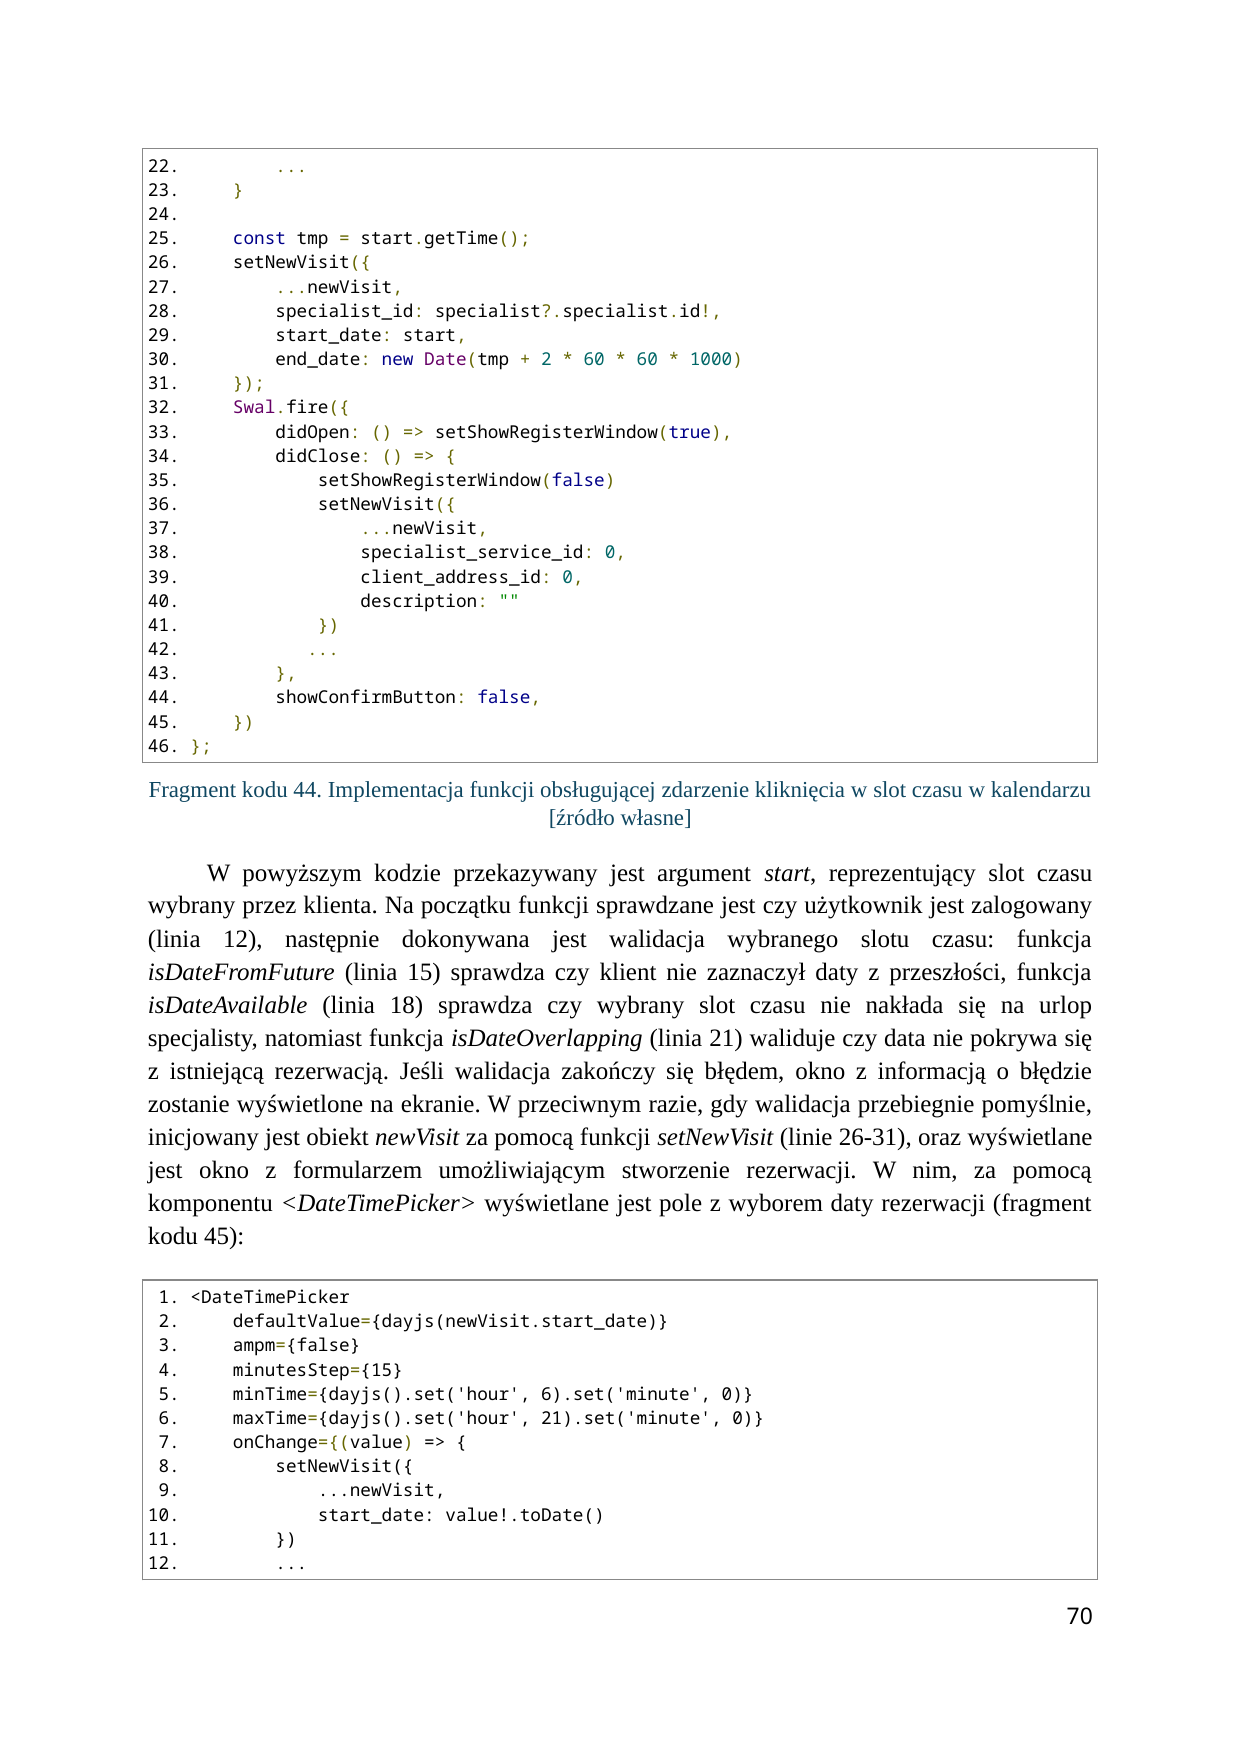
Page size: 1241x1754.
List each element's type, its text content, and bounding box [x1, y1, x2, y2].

text 2. defaultValue={dayjs(newVisit.start_date)} [148, 1309, 1093, 1333]
text 32. Swal.fire({ [148, 395, 1093, 419]
text 43. }, [148, 661, 1093, 685]
text 44. showConfirmButton: false, [148, 685, 1093, 709]
text 25. const tmp = start.getTime(); [148, 226, 1093, 250]
text 26. setNewVisit({ [148, 250, 1093, 274]
text 38. specialist_service_id: 0, [148, 540, 1093, 564]
text 1. <DateTimePicker [143, 1281, 1097, 1309]
text W powyższym kodzie przekazywany jest argument start, reprezentujący slot czasu wybrany przez klienta. Na początku funkcji sprawdzane jest czy użytkownik jest zalogowany (linia 12), następnie dokonywana jest walidacja wybranego slotu czasu: funkcja isDateFromFuture (linia 15) sprawdza czy klient nie zaznaczył daty z przeszłości, funkcja isDateAvailable (linia 18) sprawdza czy wybrany slot czasu nie nakłada się na urlop specjalisty, natomiast funkcja isDateOverlapping (linia 21) waliduje czy data nie pokrywa się z istniejącą rezerwacją. Jeśli walidacja zakończy się błędem, okno z informacją o błędzie zostanie wyświetlone na ekranie. W przeciwnym razie, gdy walidacja przebiegnie pomyślnie, inicjowany jest obiekt newVisit za pomocą funkcji setNewVisit (linie 26-31), oraz wyświetlane jest okno z formularzem umożliwiającym stworzenie rezerwacji. W nim, za pomocą komponentu <DateTimePicker> wyświetlane jest pole z wyborem daty rezerwacji (fragment kodu 45): [148, 858, 1093, 1249]
text 39. client_address_id: 0, [148, 564, 1093, 588]
text 41. }) [148, 612, 1093, 637]
text 10. start_date: value!.toDate() [148, 1502, 1093, 1526]
text 5. minTime={dayjs().set('hour', 6).set('minute', 0)} [148, 1381, 1093, 1405]
text 8. setNewVisit({ [148, 1454, 1093, 1478]
text 4. minutesStep={15} [148, 1357, 1093, 1381]
text 29. start_date: start, [148, 322, 1093, 347]
text 30. end_date: new Date(tmp + 2 * 60 * 60 * 1000) [148, 347, 1093, 371]
text 46. }; [143, 728, 1097, 762]
text 34. didClose: () => { [148, 443, 1093, 467]
text 7. onChange={(value) => { [148, 1429, 1093, 1454]
text 6. maxTime={dayjs().set('hour', 21).set('minute', 0)} [148, 1405, 1093, 1429]
text 35. setShowRegisterWindow(false) [148, 467, 1093, 492]
text 36. setNewVisit({ [148, 492, 1093, 516]
text Fragment kodu 44. Implementacja funkcji obsługującej zdarzenie kliknięcia w slot czasu w kalendarzu [źródło własne] [148, 776, 1093, 831]
text 9. ...newVisit, [148, 1478, 1093, 1502]
text 11. }) [148, 1526, 1093, 1545]
text 3. ampm={false} [148, 1333, 1093, 1357]
text 31. }); [148, 371, 1093, 395]
text 22. ... [143, 149, 1097, 177]
text 27. ...newVisit, [148, 274, 1093, 298]
text 42. ... [148, 637, 1093, 661]
text 45. }) [148, 709, 1093, 728]
text 40. description: "" [148, 588, 1093, 612]
text 24. [148, 202, 1093, 226]
text 12. ... [143, 1545, 1097, 1579]
text 33. didOpen: () => setShowRegisterWindow(true), [148, 419, 1093, 443]
text 23. } [148, 177, 1093, 202]
text 28. specialist_id: specialist?.specialist.id!, [148, 298, 1093, 322]
text 37. ...newVisit, [148, 516, 1093, 540]
